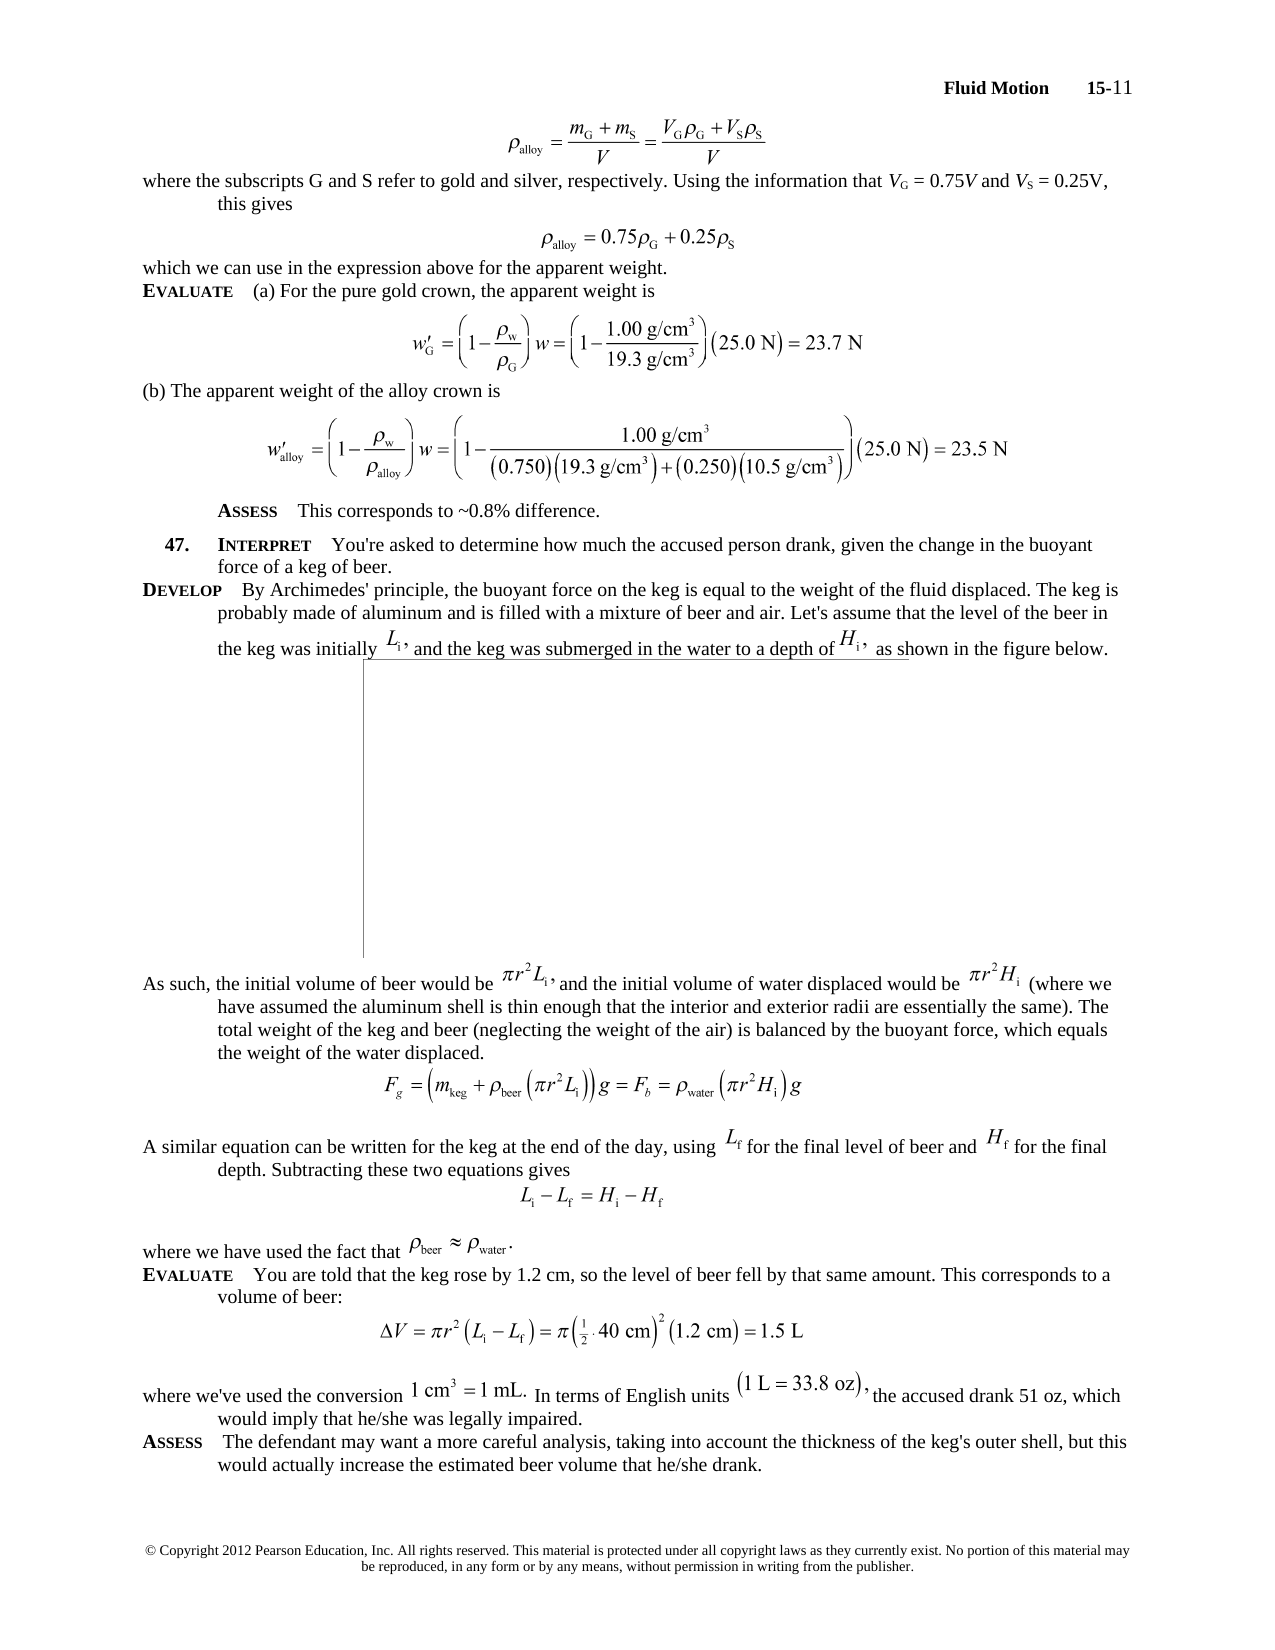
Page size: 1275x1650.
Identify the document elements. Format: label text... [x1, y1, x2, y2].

picture [405, 1227, 517, 1259]
text Evaluate You are told that the keg rose by 1.2 cm, so the level of beer fell by that same amount. This corresponds to a volume of beer: [142, 1263, 1132, 1308]
picture [537, 222, 738, 256]
picture [382, 623, 414, 656]
text which we can use in the expression above for the apparent weight. [142, 256, 1132, 279]
text 47. Interpret You're asked to determine how much the accused person drank, given the change in the buoyant force of a keg of beer. [142, 533, 1132, 578]
picture [363, 659, 909, 991]
picture [504, 112, 771, 169]
picture [721, 1122, 747, 1154]
text (b) The apparent weight of the alloy crown is [142, 379, 1132, 402]
picture [408, 310, 867, 379]
picture [516, 1180, 669, 1212]
text As such, the initial volume of beer would be and the initial volume of water displaced would be (where we have assumed the aluminum shell is thin enough that the interior and exterior radii are essentially the same). The total weight of the keg and beer (neglecting the weight of the air) is balanced by the buoyant force, which equals the weight of the water displaced. [142, 957, 1132, 1064]
picture [408, 1373, 529, 1403]
picture [835, 623, 871, 656]
picture [734, 1367, 873, 1403]
text where we have used the fact that [142, 1227, 1132, 1263]
text where we've used the conversion In terms of English units the accused drank 51 oz, which would imply that he/she was legally impaired. [142, 1367, 1132, 1430]
text A similar equation can be written for the keg at the end of the day, using for the final level of beer and for the final depth. Subtracting these two equations gives [142, 1122, 1132, 1181]
picture [965, 957, 1024, 991]
text Assess This corresponds to ~0.8% difference. [217, 499, 1132, 522]
picture [263, 410, 1012, 489]
picture [380, 1063, 805, 1108]
picture [376, 1308, 809, 1352]
text Evaluate (a) For the pure gold crown, the apparent weight is [142, 279, 1132, 302]
text Assess The defendant may want a more careful analysis, taking into account the thickness of the keg's outer shell, but this would actually increase the estimated beer volume that he/she drank. [142, 1430, 1132, 1475]
text Develop By Archimedes' principle, the buoyant force on the keg is equal to the weight of the fluid displaced. The keg is probably made of aluminum and is filled with a mixture of beer and air. Let's assume that the level of the beer in the keg was initially and the keg was submerged in the water to a depth of as shown in the figure below. [142, 578, 1132, 659]
text where the subscripts G and S refer to gold and silver, respectively. Using the information that VG = 0.75V and VS = 0.25V, this gives [142, 169, 1132, 214]
picture [982, 1122, 1014, 1154]
